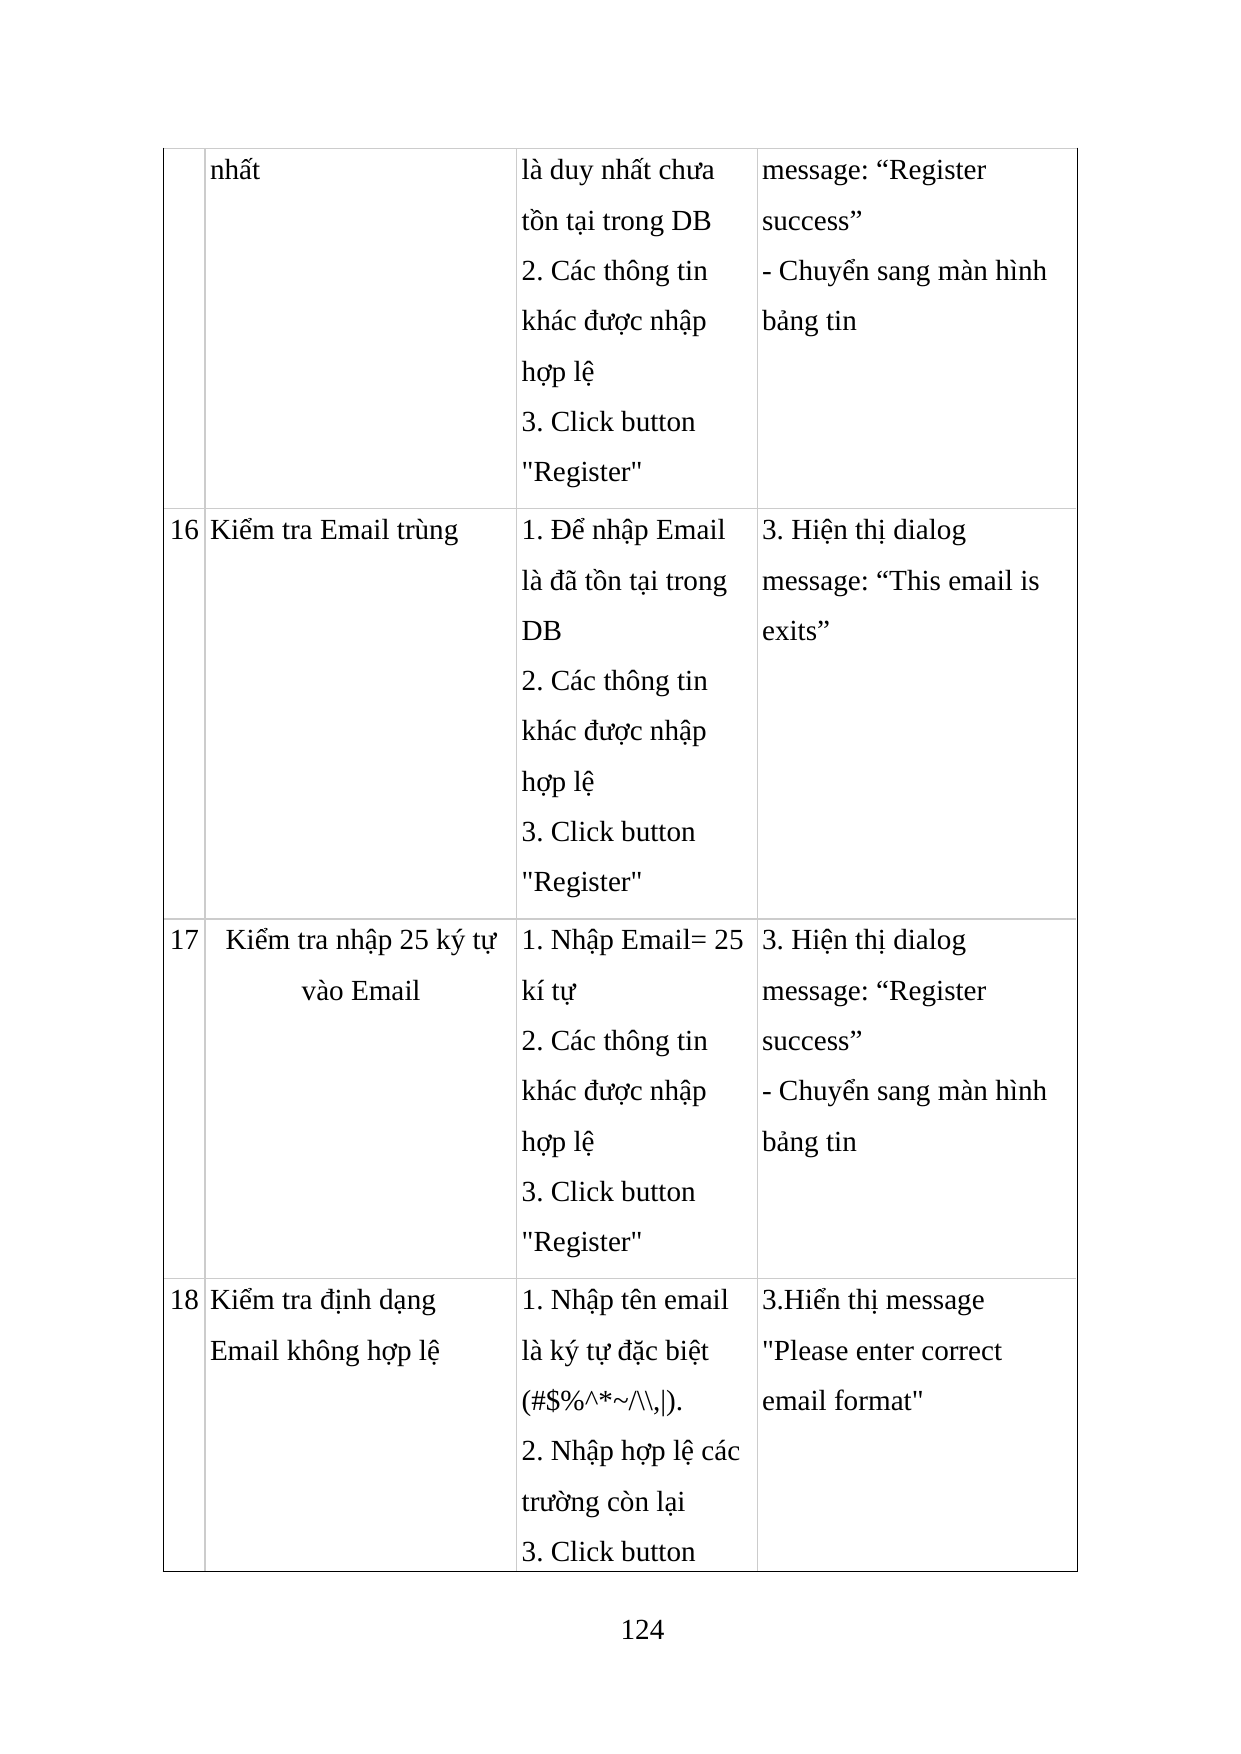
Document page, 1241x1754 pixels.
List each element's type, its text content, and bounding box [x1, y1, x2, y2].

table_cell 3. Hiện thị dialog message: “This email is exits” [758, 508, 1077, 918]
table_cell 16 [164, 509, 204, 918]
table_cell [758, 1278, 1077, 1571]
table_cell Kiểm tra nhập 25 ký tự vào Email [206, 920, 516, 1278]
table_cell 3. Hiện thị dialog message: “Register success” - Chuyển sang màn hình bảng tin [758, 918, 1077, 1278]
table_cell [206, 1279, 516, 1571]
table_cell 17 [164, 920, 204, 1278]
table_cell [206, 149, 516, 508]
table_cell Kiểm tra Email trùng [206, 509, 516, 918]
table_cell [517, 1279, 757, 1571]
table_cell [517, 149, 757, 508]
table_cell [758, 149, 1077, 508]
table_cell 1. Nhập Email= 25 kí tự 2. Các thông tin khác được nhập hợp lệ 3. Click button "Register" [517, 920, 757, 1278]
table_cell 15 [164, 149, 204, 508]
table_cell 18 [164, 1279, 204, 1571]
table_cell 1. Để nhập Email là đã tồn tại trong DB 2. Các thông tin khác được nhập hợp lệ 3. Click button "Register" [517, 509, 757, 918]
